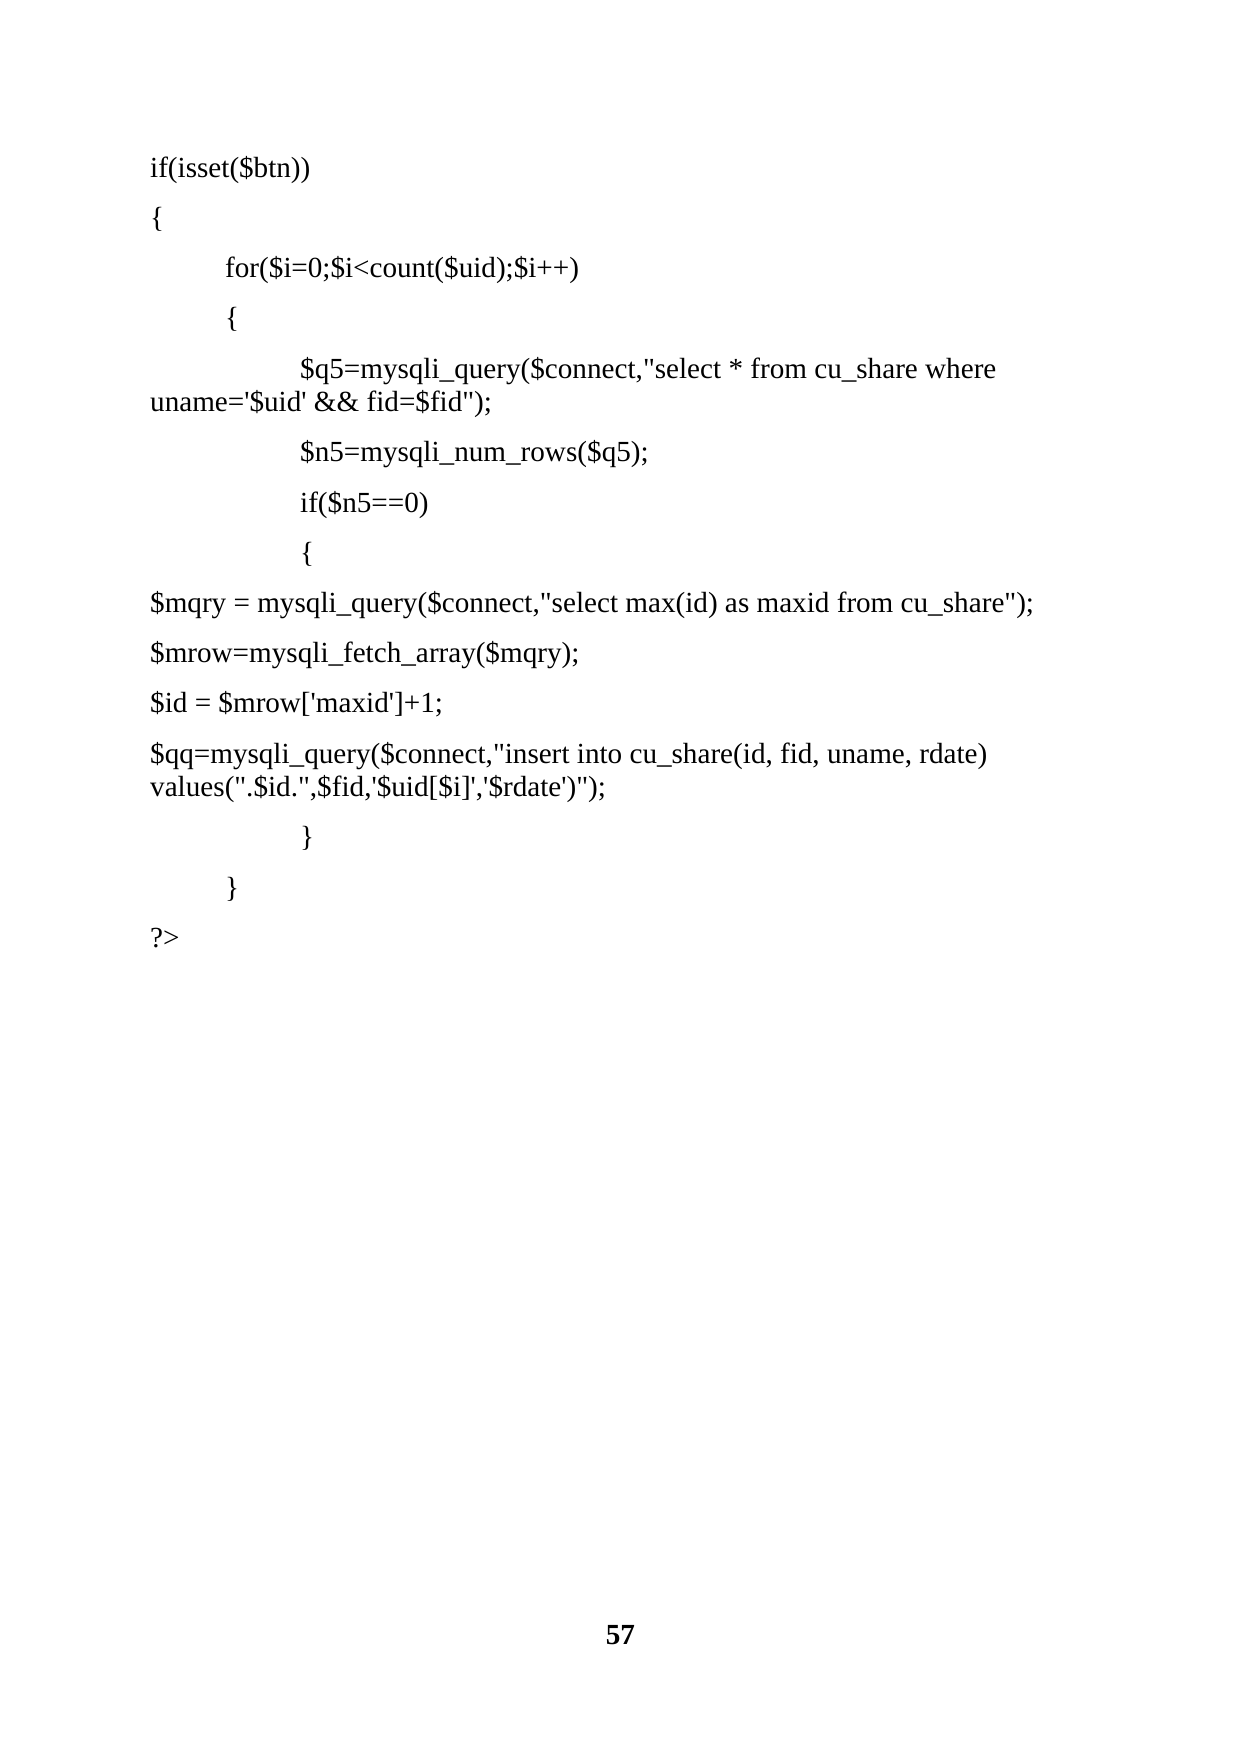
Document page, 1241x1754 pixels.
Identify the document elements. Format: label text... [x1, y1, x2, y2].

text { [150, 301, 1090, 334]
text } [150, 819, 1090, 853]
text $id = $mrow['maxid']+1; [150, 686, 1090, 719]
text { [150, 200, 1090, 234]
text $n5=mysqli_num_rows($q5); [150, 434, 1090, 468]
text if($n5==0) [150, 485, 1090, 518]
text $qq=mysqli_query($connect,"insert into cu_share(id, fid, uname, rdate) values(".$id.",$fid,'$uid[$i]','$rdate')"); [150, 736, 1090, 803]
text ?> [150, 920, 1090, 953]
text { [150, 535, 1090, 568]
text } [150, 870, 1090, 903]
text $mrow=mysqli_fetch_array($mqry); [150, 635, 1090, 669]
text $mqry = mysqli_query($connect,"select max(id) as maxid from cu_share"); [150, 585, 1090, 619]
text for($i=0;$i<count($uid);$i++) [150, 250, 1090, 284]
text if(isset($btn)) [150, 150, 1090, 183]
text $q5=mysqli_query($connect,"select * from cu_share where uname='$uid' && fid=$fid"); [150, 351, 1090, 418]
